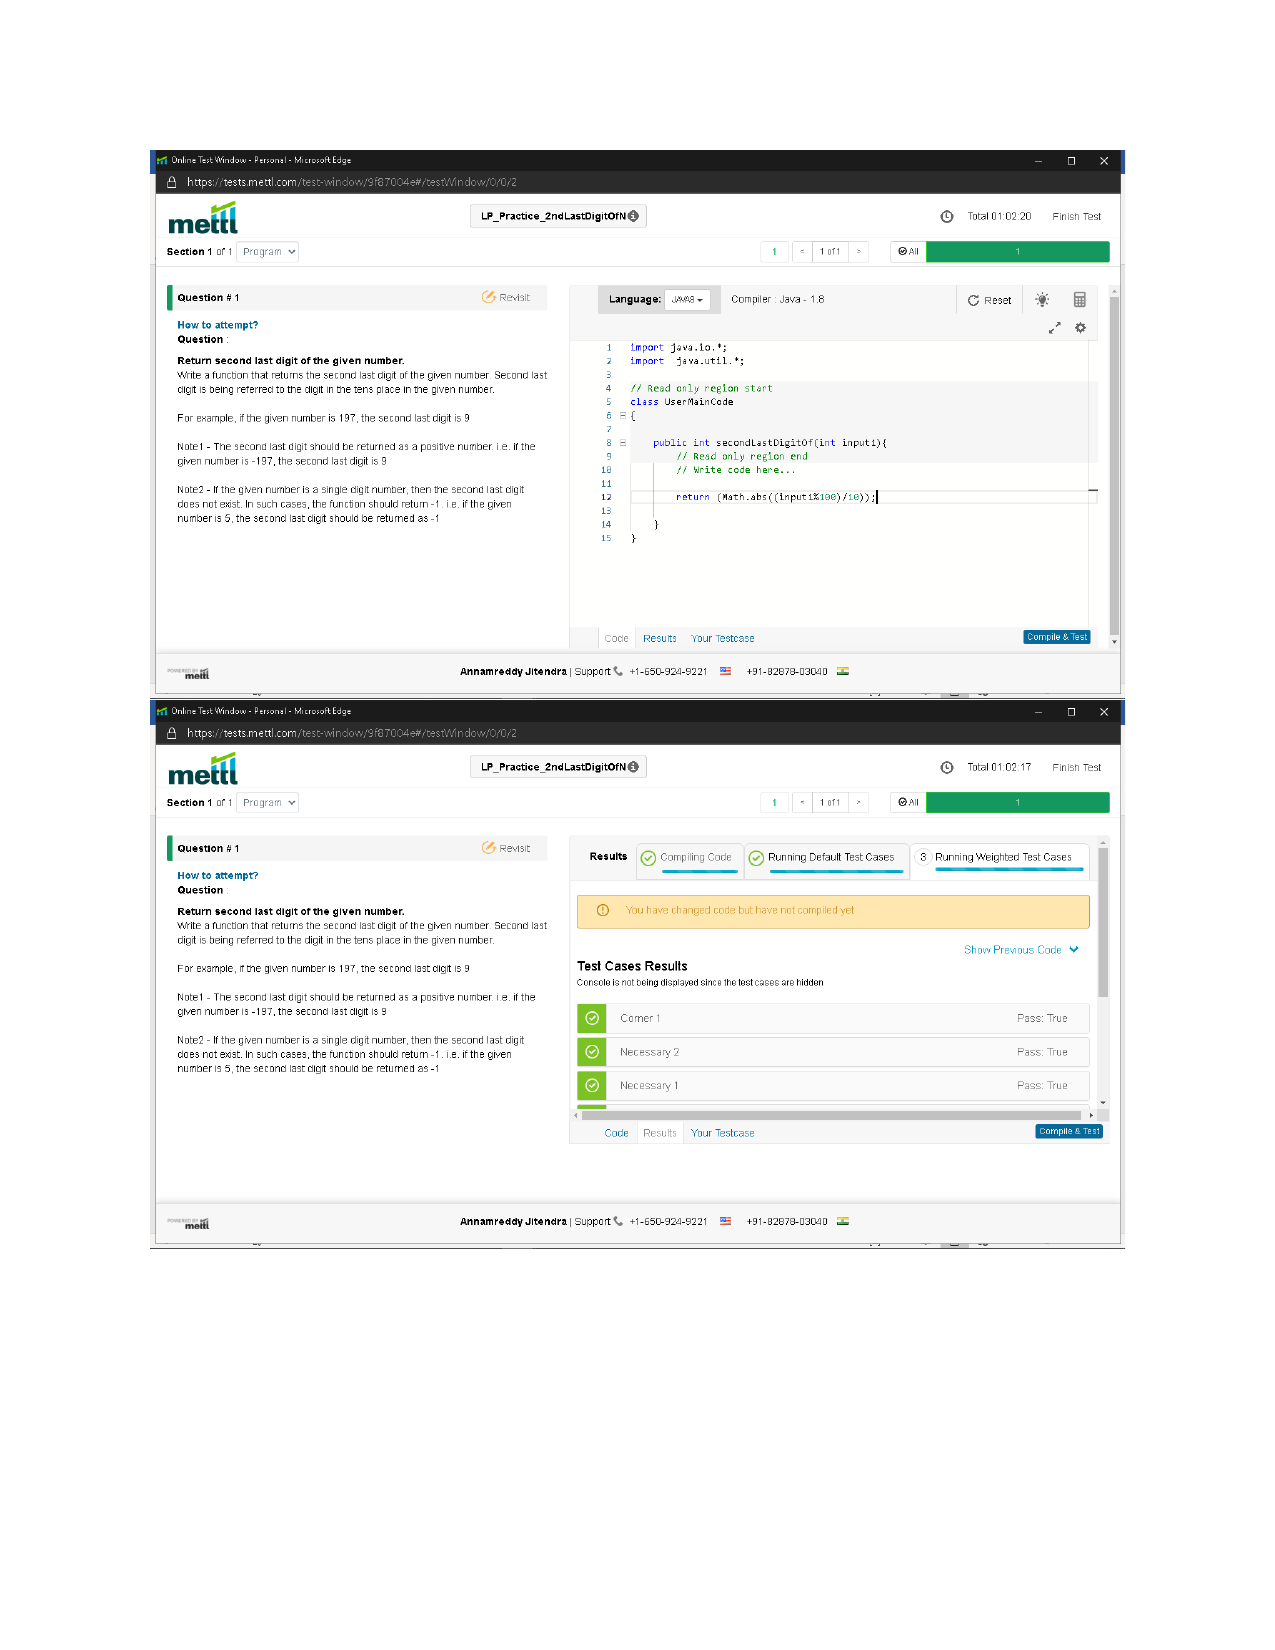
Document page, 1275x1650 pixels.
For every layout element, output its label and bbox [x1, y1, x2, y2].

picture [150, 700, 1125, 1249]
picture [150, 150, 1125, 699]
